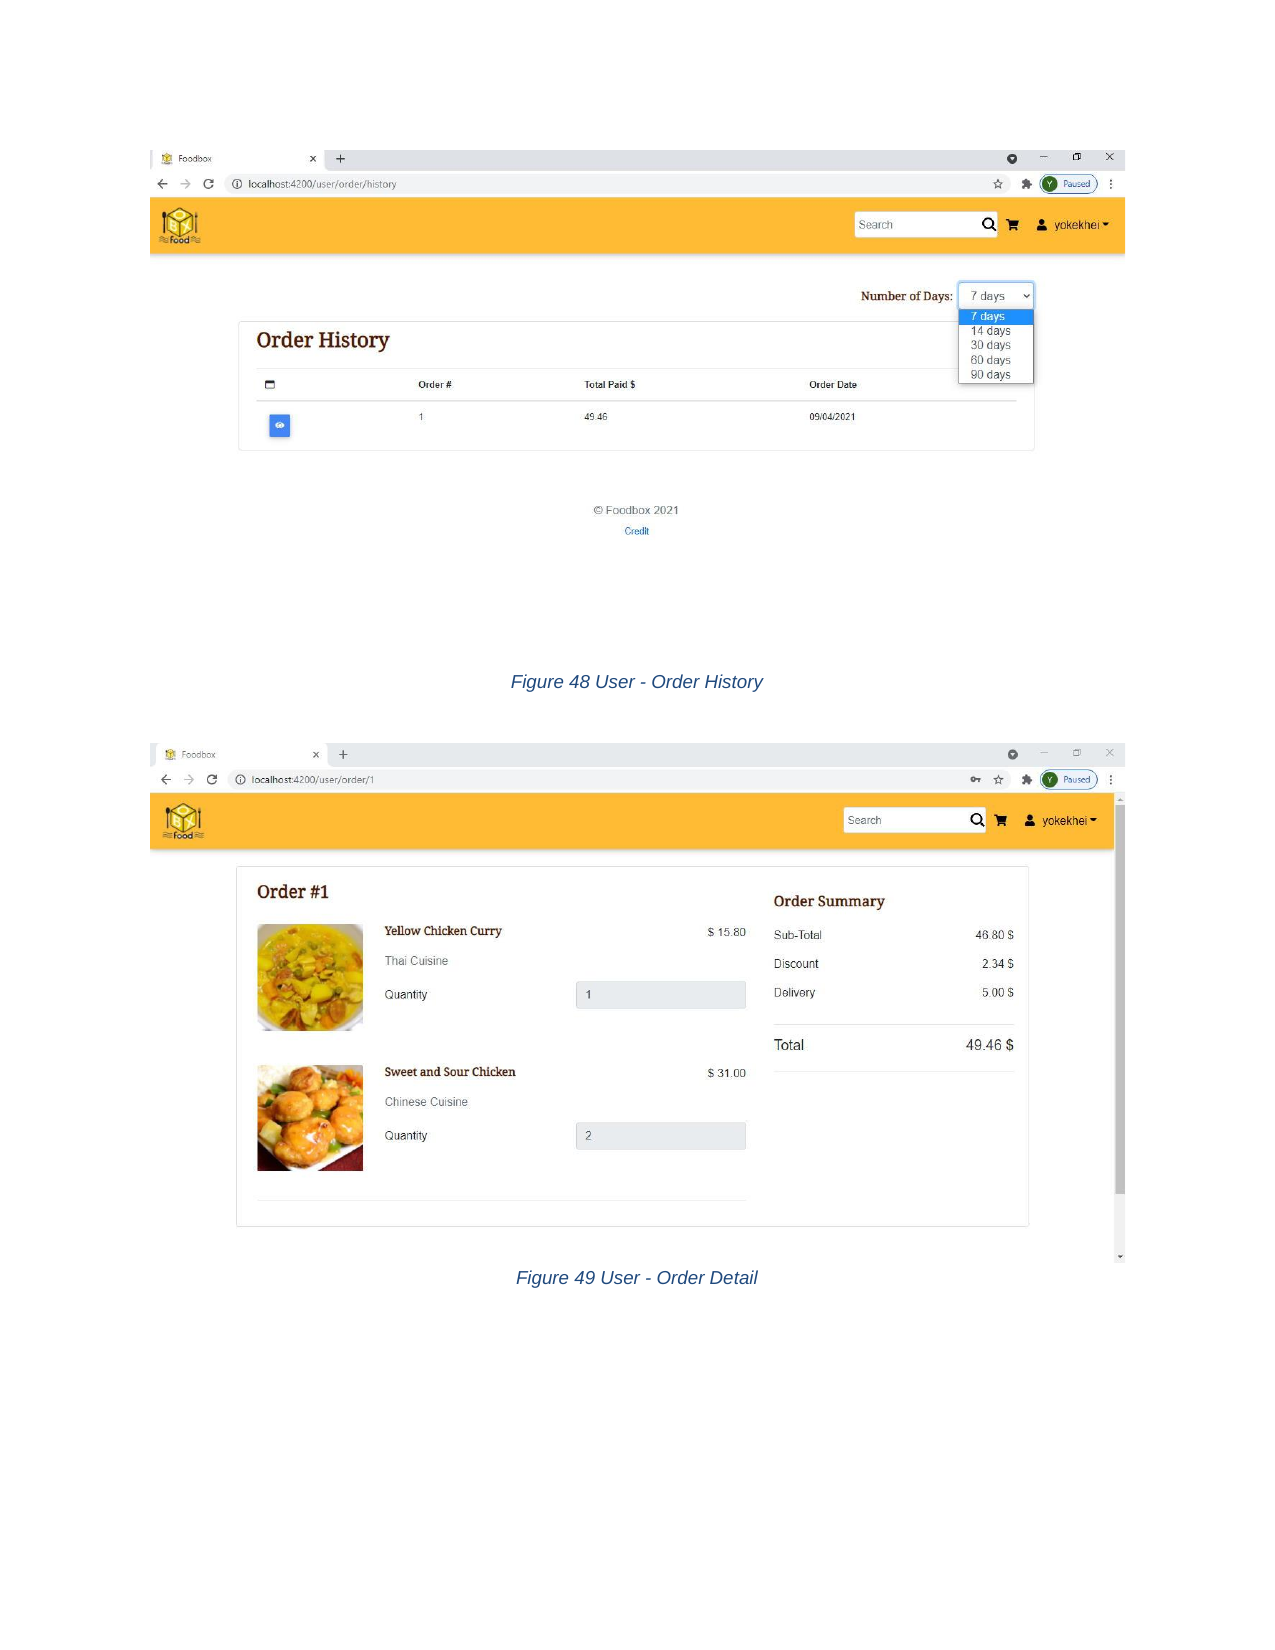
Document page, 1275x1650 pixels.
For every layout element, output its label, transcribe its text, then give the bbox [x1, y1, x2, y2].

text Figure 49 User - Order Detail [150, 1266, 1125, 1288]
picture [150, 150, 1125, 667]
text Figure 48 User - Order History [150, 670, 1125, 692]
picture [150, 743, 1125, 1263]
